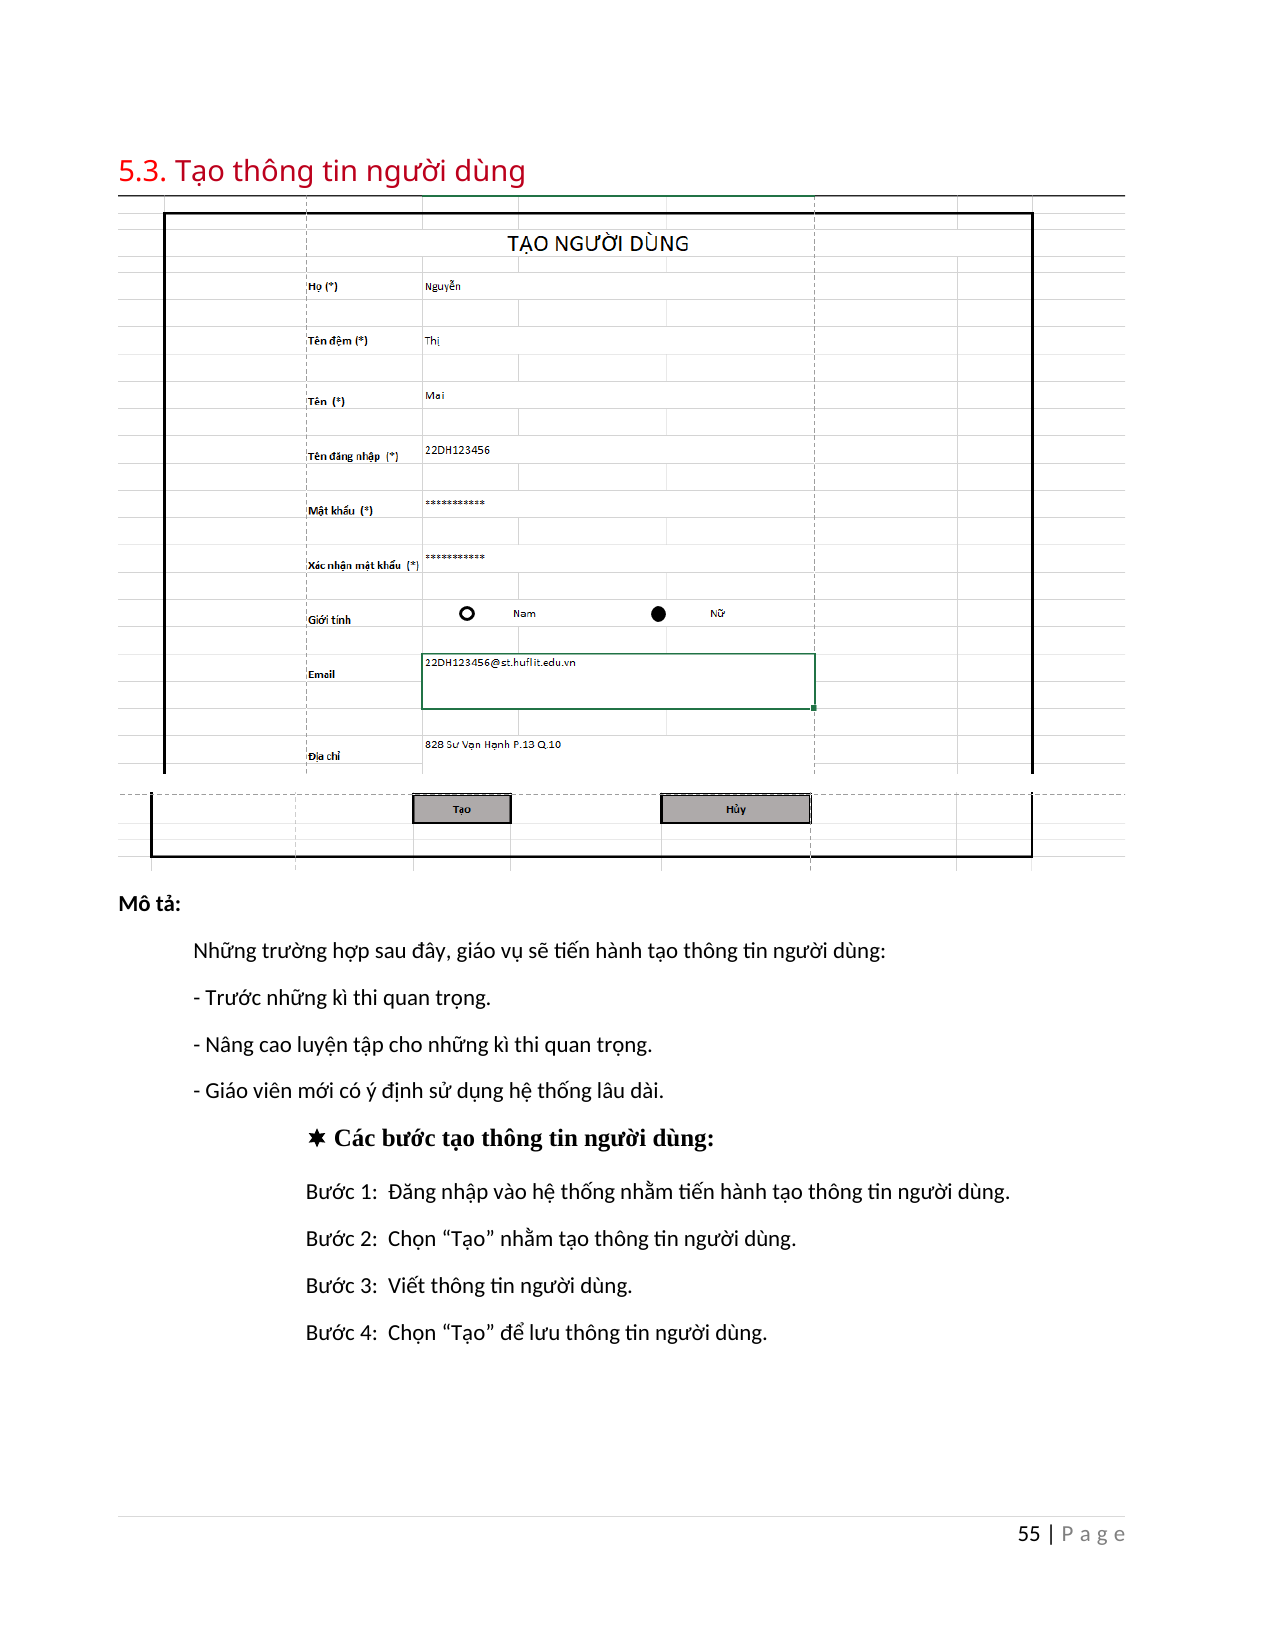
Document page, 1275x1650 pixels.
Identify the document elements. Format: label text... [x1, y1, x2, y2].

text Bước 3: Viết thông tin người dùng. [231, 1271, 1125, 1299]
picture [118, 792, 1125, 871]
text Bước 2: Chọn “Tạo” nhằm tạo thông tin người dùng. [231, 1224, 1125, 1252]
list Các bước tạo thông tin người dùng: [306, 1123, 1125, 1152]
text - Nâng cao luyện tập cho những kì thi quan trọng. [118, 1030, 1125, 1058]
text Bước 1: Đăng nhập vào hệ thống nhằm tiến hành tạo thông tin người dùng. [231, 1177, 1125, 1205]
subtitle Tạo thông tin người dùng [118, 150, 1125, 190]
text Mô tả: [118, 889, 1125, 917]
text - Giáo viên mới có ý định sử dụng hệ thống lâu dài. [118, 1077, 1125, 1104]
text - Trước những kì thi quan trọng. [118, 983, 1125, 1011]
text Những trường hợp sau đây, giáo vụ sẽ tiến hành tạo thông tin người dùng: [118, 936, 1125, 964]
picture [118, 195, 1125, 774]
text Bước 4: Chọn “Tạo” để lưu thông tin người dùng. [231, 1318, 1125, 1346]
